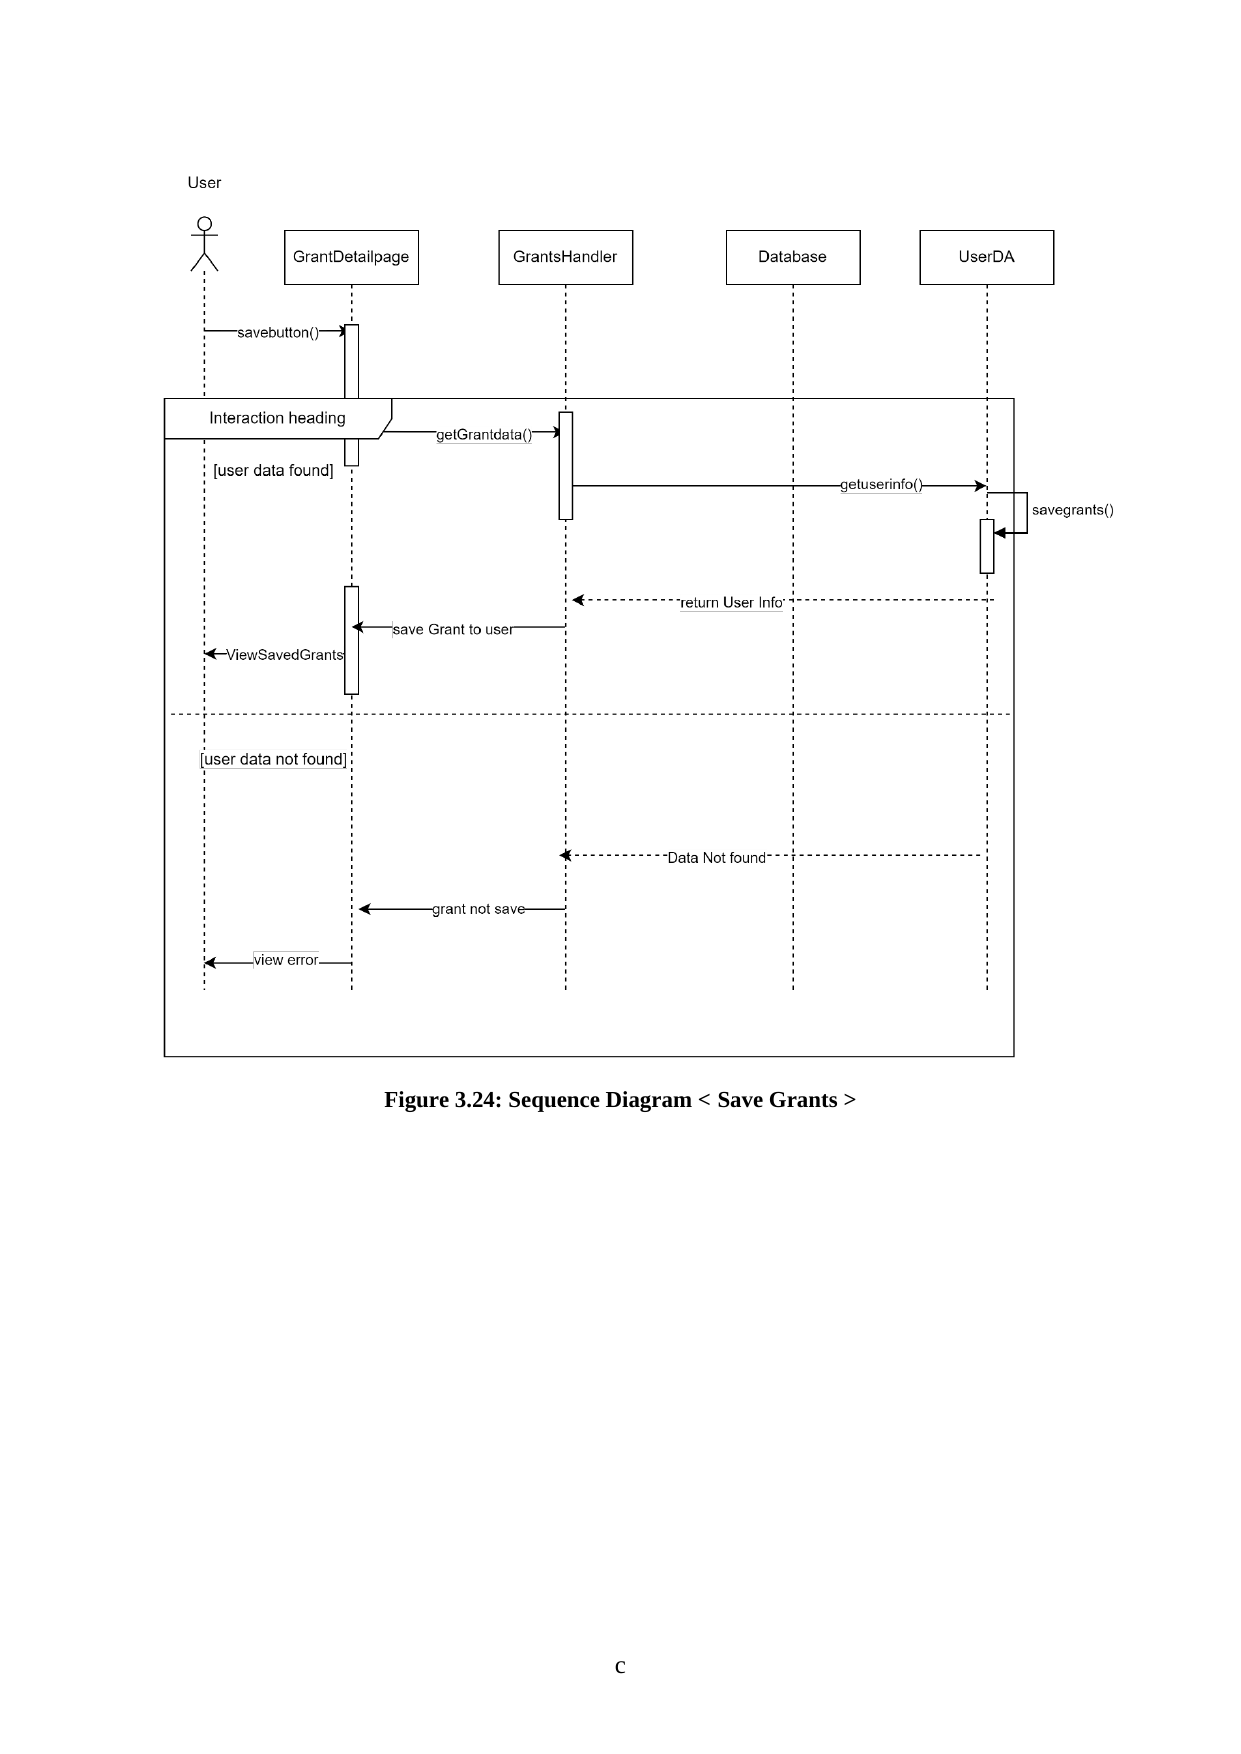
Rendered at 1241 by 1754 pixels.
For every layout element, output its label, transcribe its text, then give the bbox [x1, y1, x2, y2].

text Figure 3.24: Sequence Diagram < Save Grants > [150, 1086, 1090, 1112]
picture [150, 150, 1128, 1072]
